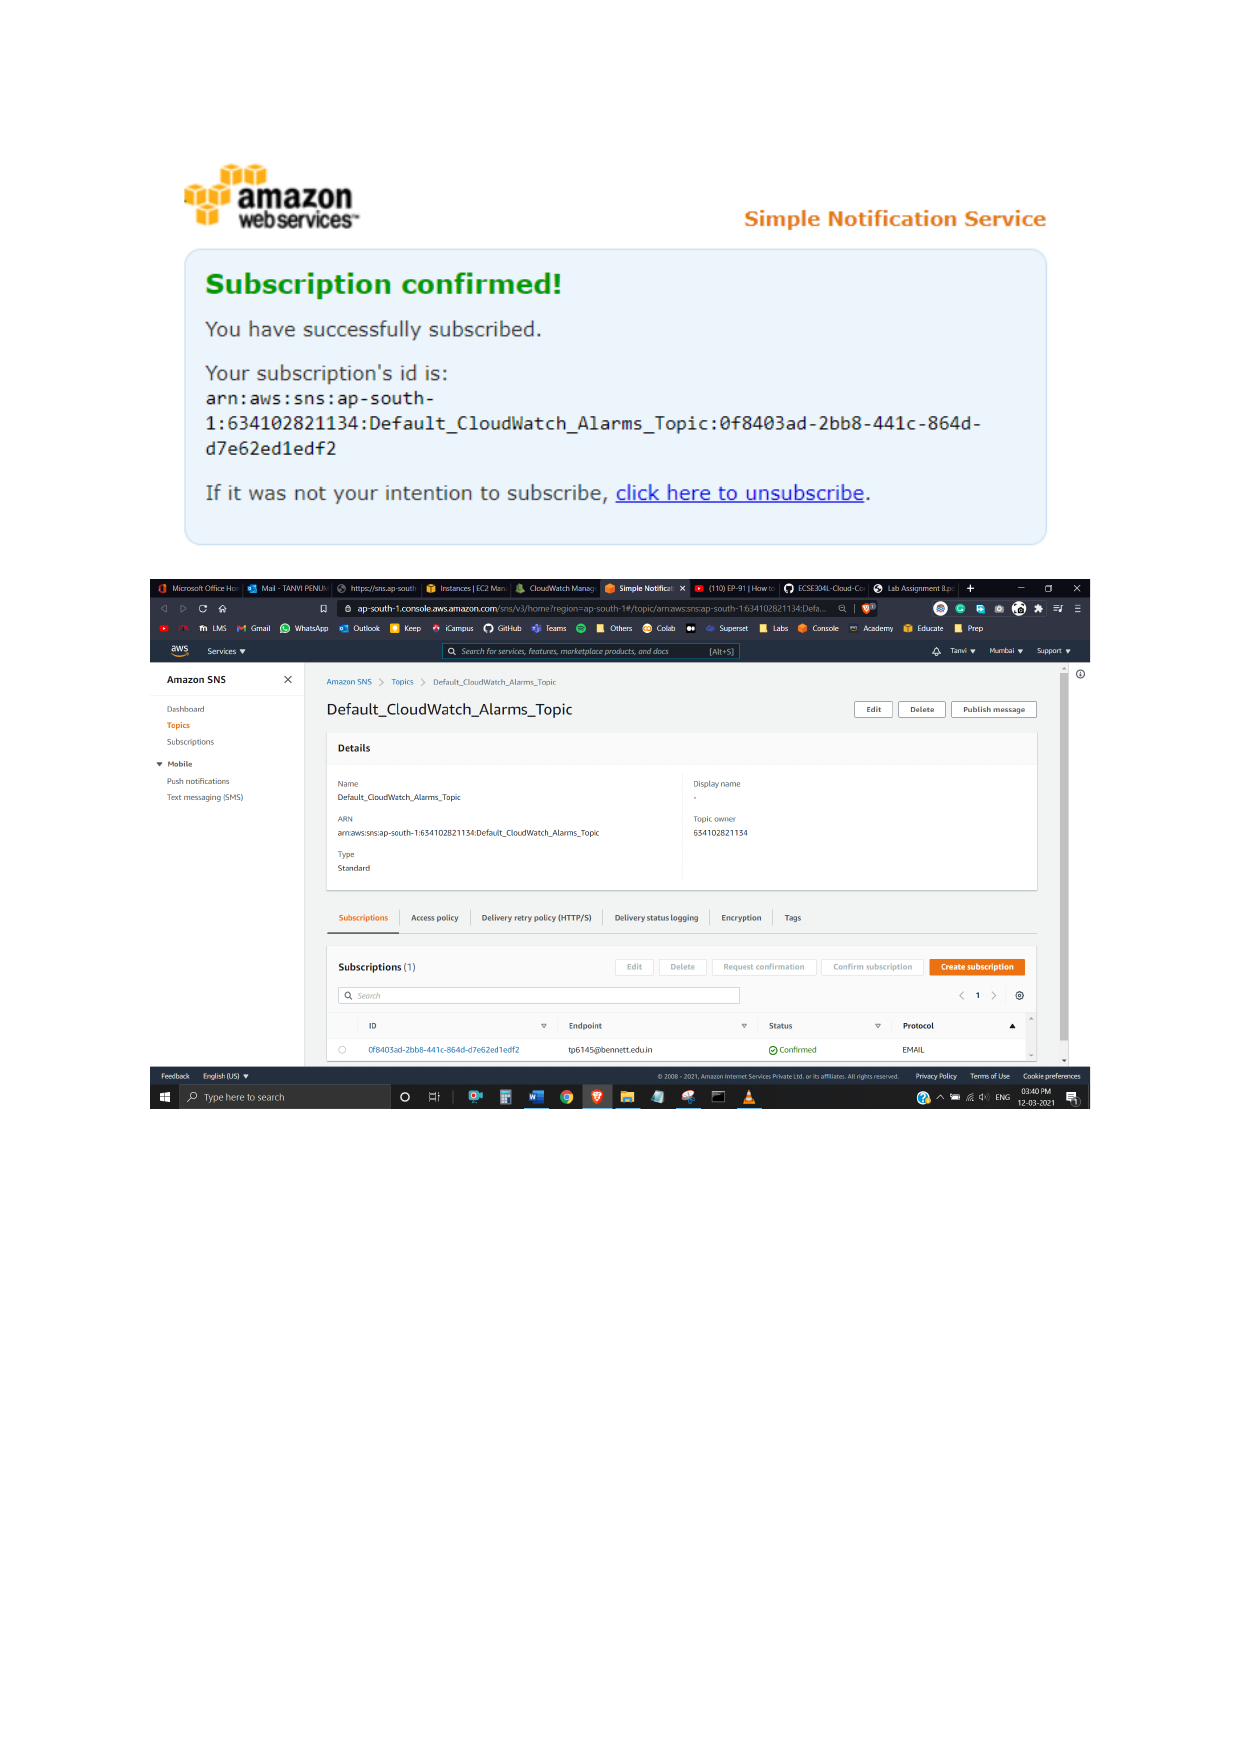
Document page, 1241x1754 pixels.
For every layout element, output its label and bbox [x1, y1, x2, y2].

picture [150, 579, 1091, 1109]
picture [150, 150, 1091, 576]
